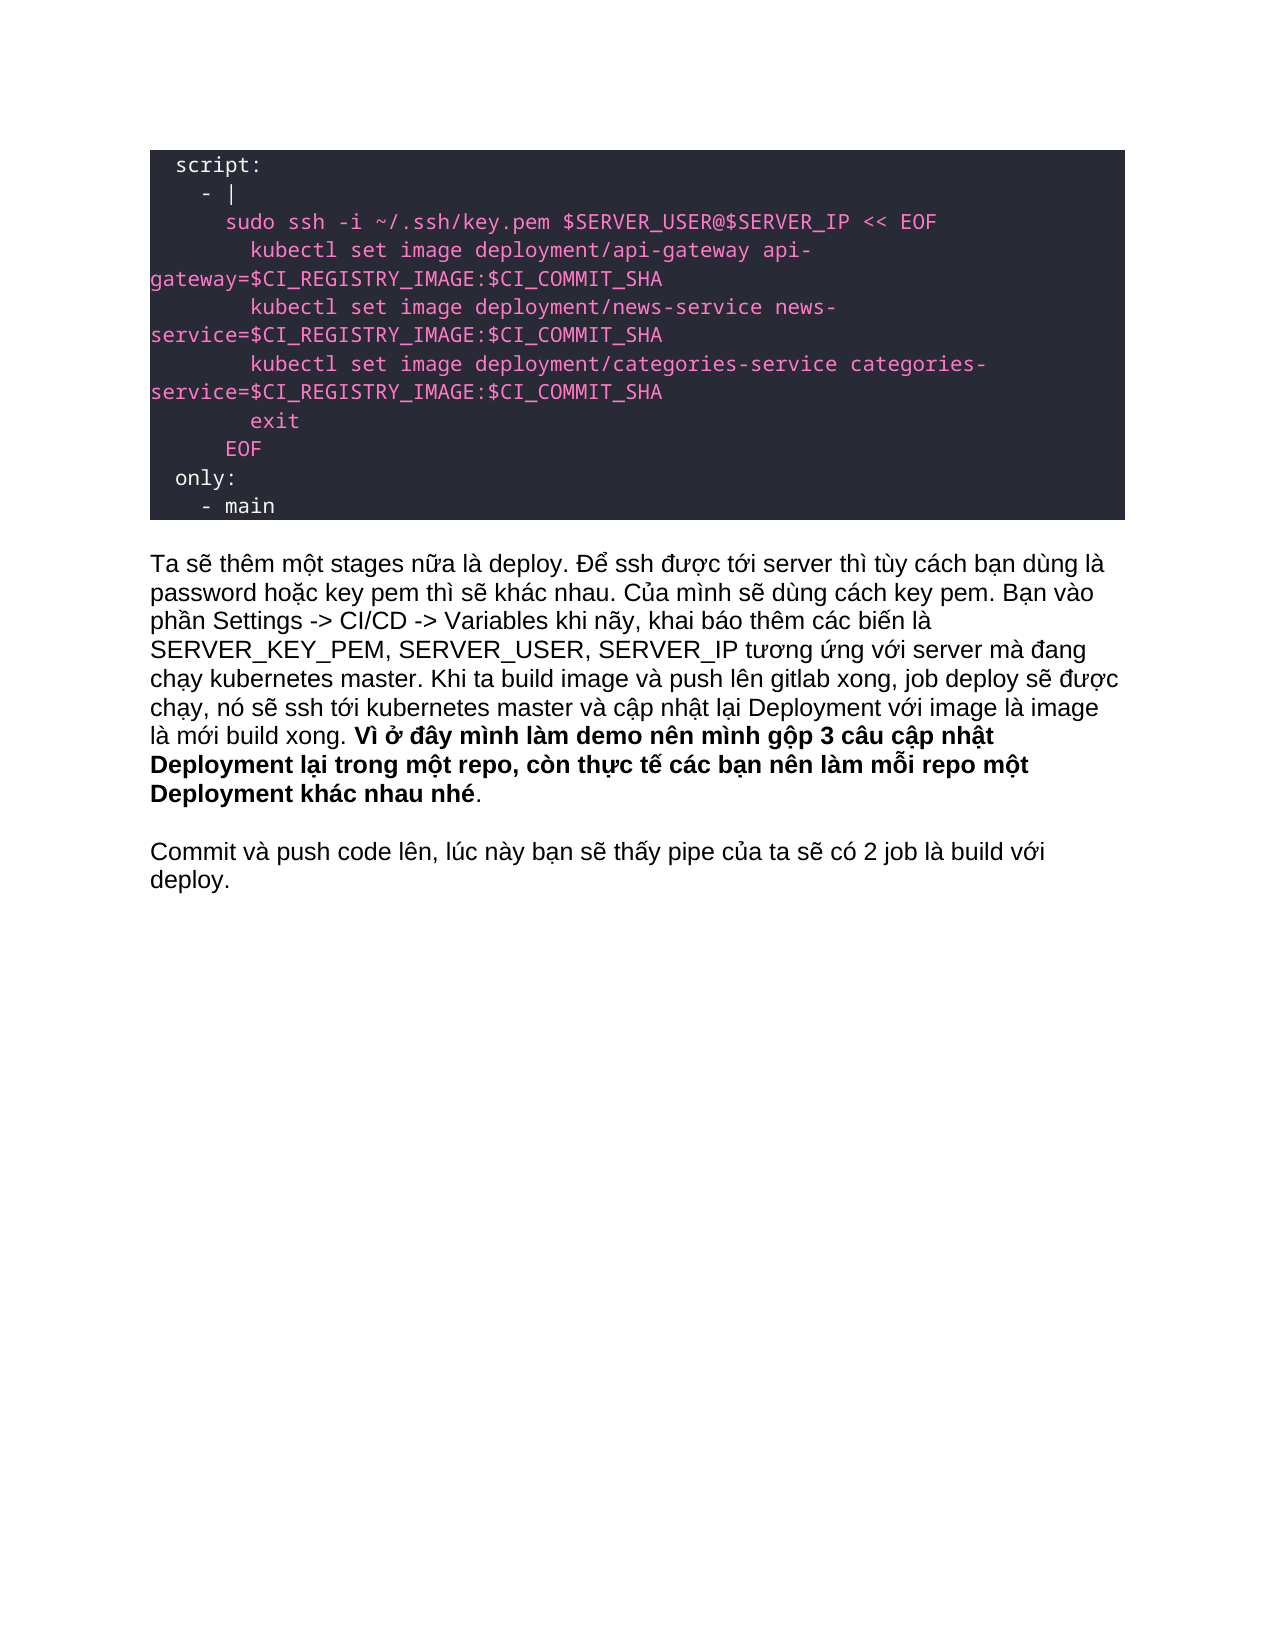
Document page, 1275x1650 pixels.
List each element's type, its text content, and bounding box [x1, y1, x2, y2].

text Commit và push code lên, lúc này bạn sẽ thấy pipe của ta sẽ có 2 job là build với deploy. [150, 837, 1125, 894]
text Ta sẽ thêm một stages nữa là deploy. Để ssh được tới server thì tùy cách bạn dùng là password hoặc key pem thì sẽ khác nhau. Của mình sẽ dùng cách key pem. Bạn vào phần Settings -> CI/CD -> Variables khi nãy, khai báo thêm các biến là SERVER_KEY_PEM, SERVER_USER, SERVER_IP tương ứng với server mà đang chạy kubernetes master. Khi ta build image và push lên gitlab xong, job deploy sẽ được chạy, nó sẽ ssh tới kubernetes master và cập nhật lại Deployment với image là image là mới build xong. Vì ở đây mình làm demo nên mình gộp 3 câu cập nhật Deployment lại trong một repo, còn thực tế các bạn nên làm mỗi repo một Deployment khác nhau nhé. [150, 549, 1125, 808]
text sudo ssh -i ~/.ssh/key.pem $SERVER_USER@$SERVER_IP << EOF [150, 207, 1125, 235]
text kubectl set image deployment/categories-service categories-service=$CI_REGISTRY_IMAGE:$CI_COMMIT_SHA [150, 349, 1125, 406]
text exit [150, 406, 1125, 434]
text only: [150, 463, 1125, 491]
text script: [150, 150, 1125, 178]
text EOF [150, 434, 1125, 463]
text - | [150, 178, 1125, 207]
text kubectl set image deployment/news-service news-service=$CI_REGISTRY_IMAGE:$CI_COMMIT_SHA [150, 292, 1125, 349]
text - main [150, 491, 1125, 520]
text kubectl set image deployment/api-gateway api-gateway=$CI_REGISTRY_IMAGE:$CI_COMMIT_SHA [150, 235, 1125, 292]
